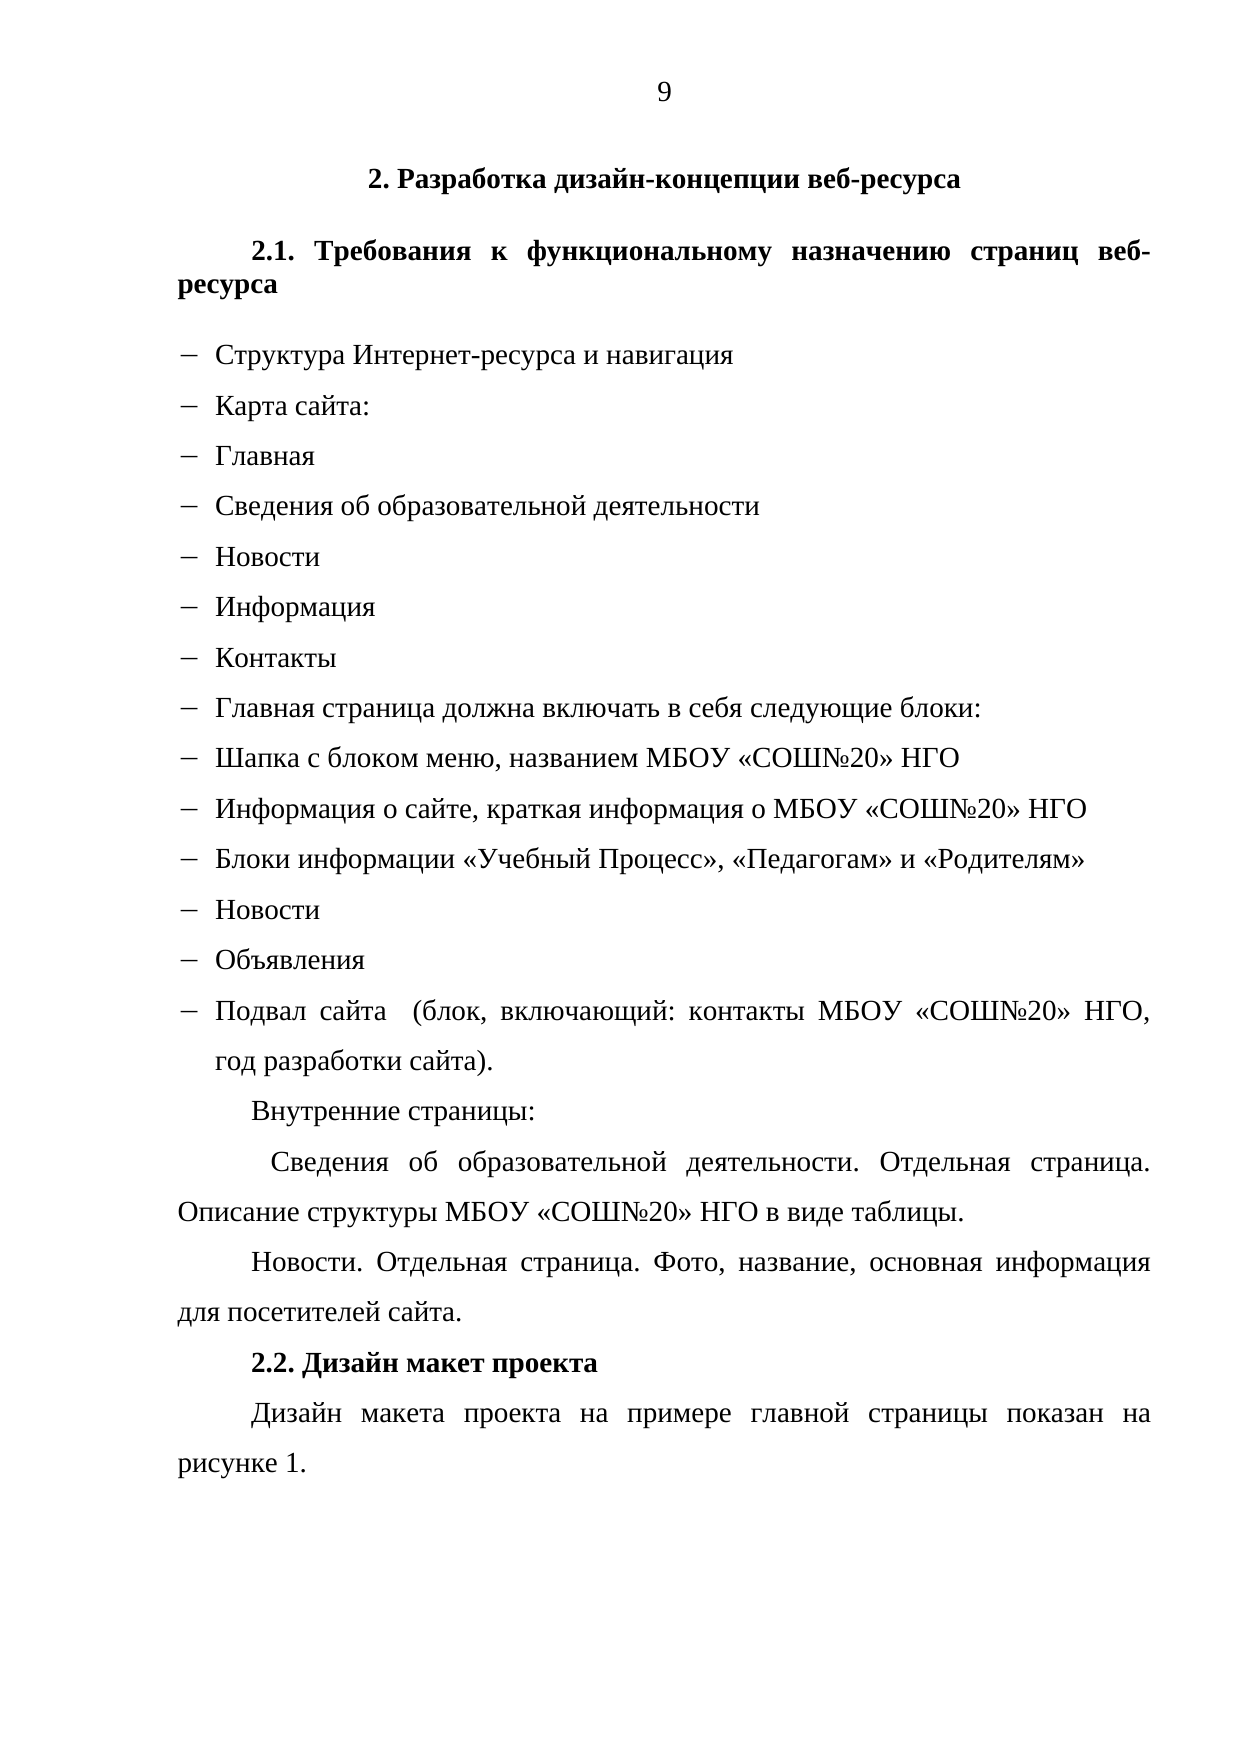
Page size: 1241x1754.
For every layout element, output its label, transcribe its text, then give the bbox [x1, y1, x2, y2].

subtitle Сведения об образовательной деятельности [177, 488, 1152, 522]
subtitle Контакты [177, 640, 1152, 673]
subtitle 2.2. Дизайн макет проекта [177, 1345, 1152, 1378]
subtitle Новости [177, 892, 1152, 925]
subtitle Главная [177, 438, 1152, 472]
subtitle Новости. Отдельная страница. Фото, название, основная информация для посетителей сайта. [177, 1244, 1152, 1328]
subtitle Главная страница должна включать в себя следующие блоки: [177, 690, 1152, 724]
subtitle 2.1. Требования к функциональному назначению страниц веб-ресурса [177, 233, 1152, 300]
subtitle Структура Интернет-ресурса и навигация [177, 337, 1152, 371]
subtitle Шапка с блоком меню, названием МБОУ «СОШ№20» НГО [177, 741, 1152, 774]
subtitle Сведения об образовательной деятельности. Отдельная страница. Описание структуры МБОУ «СОШ№20» НГО в виде таблицы. [177, 1144, 1152, 1227]
subtitle Блоки информации «Учебный Процесс», «Педагогам» и «Родителям» [177, 841, 1152, 875]
subtitle Подвал сайта (блок, включающий: контакты МБОУ «СОШ№20» НГО, год разработки сайта). [177, 993, 1152, 1077]
subtitle Внутренние страницы: [177, 1093, 1152, 1127]
subtitle 2. Разработка дизайн-концепции веб-ресурса [177, 162, 1152, 195]
subtitle Информация [177, 589, 1152, 623]
subtitle Новости [177, 539, 1152, 572]
subtitle Карта сайта: [177, 388, 1152, 421]
subtitle Информация о сайте, краткая информация о МБОУ «СОШ№20» НГО [177, 791, 1152, 824]
text Дизайн макета проекта на примере главной страницы показан на рисунке 1. [177, 1395, 1152, 1479]
subtitle Объявления [177, 942, 1152, 976]
